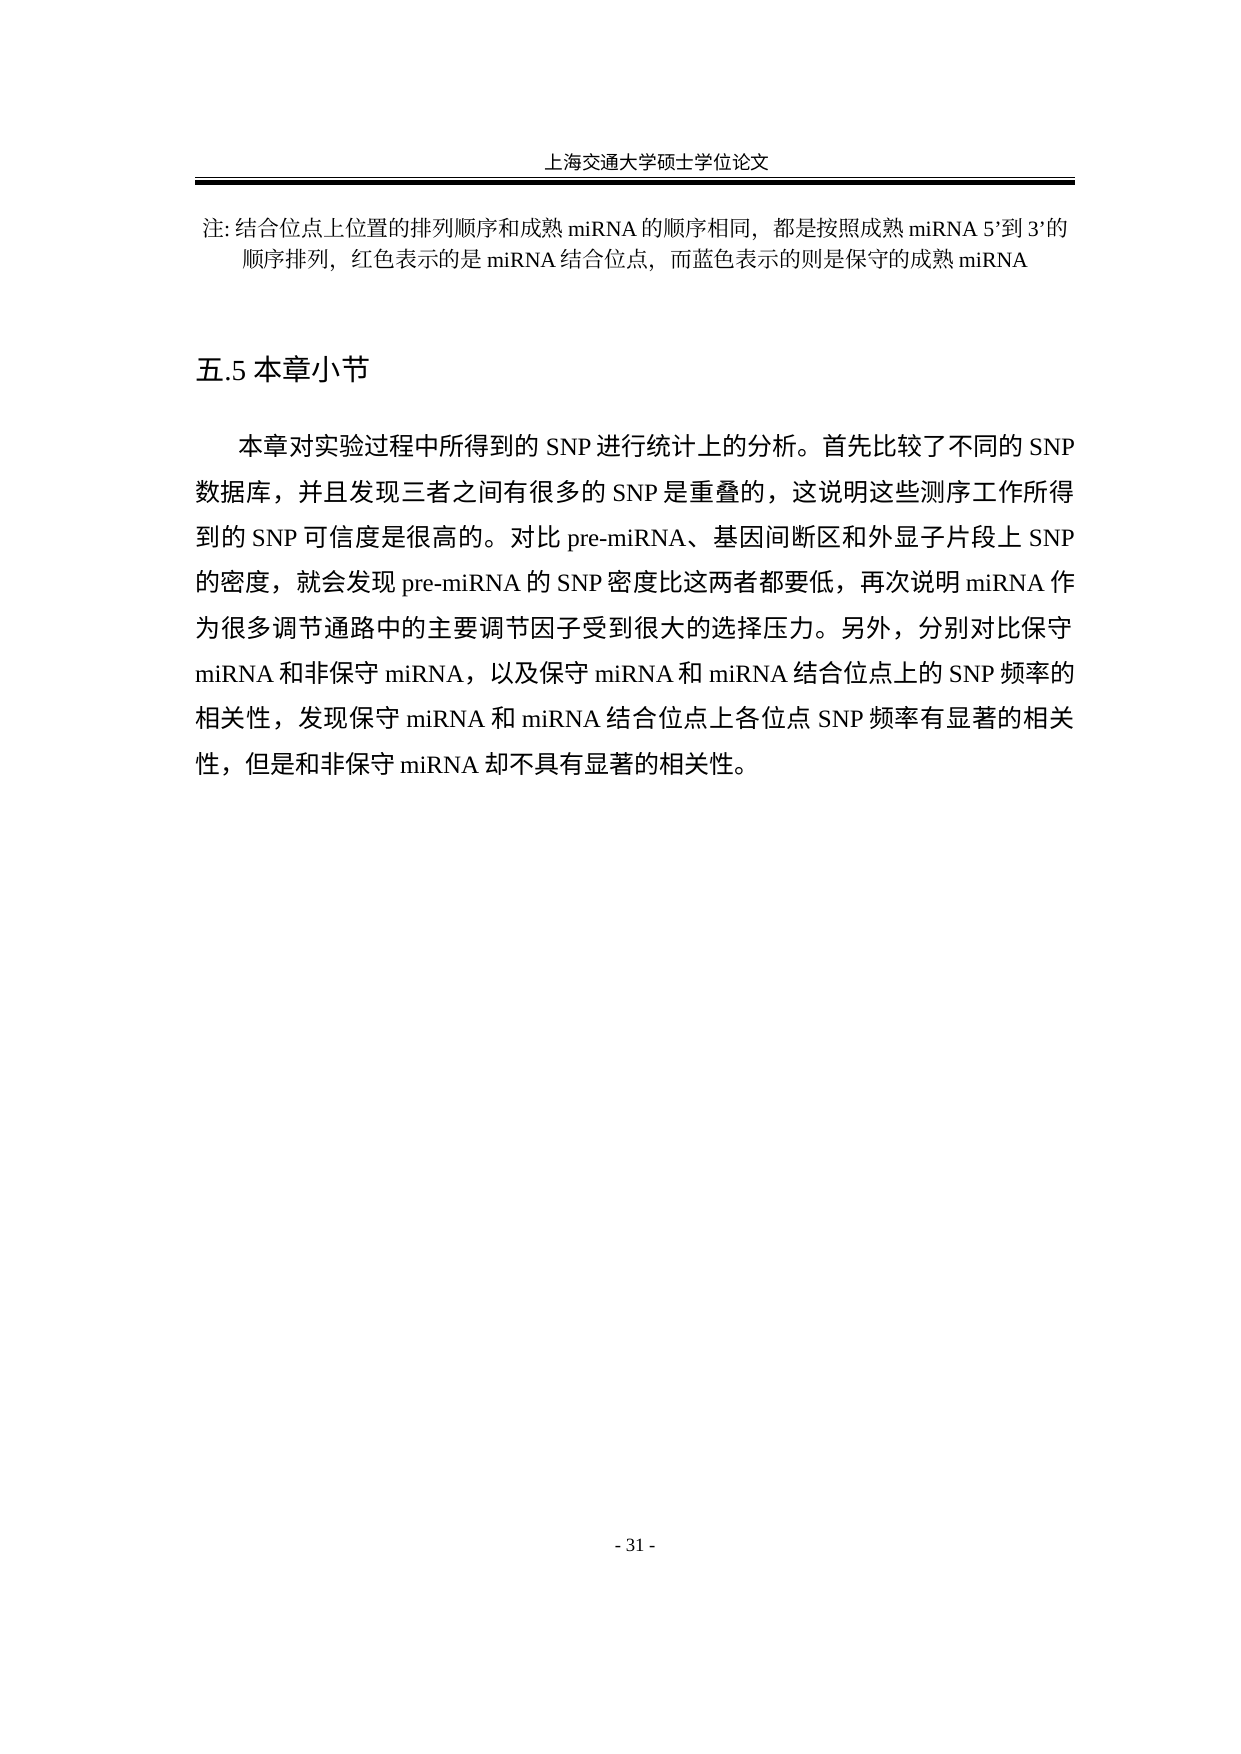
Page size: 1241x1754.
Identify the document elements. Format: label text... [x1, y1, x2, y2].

text 本章对实验过程中所得到的SNP进行统计上的分析。首先比较了不同的SNP数据库，并且发现三者之间有很多的SNP是重叠的，这说明这些测序工作所得到的SNP可信度是很高的。对比pre-miRNA、基因间断区和外显子片段上SNP的密度，就会发现pre-miRNA的SNP密度比这两者都要低，再次说明miRNA作为很多调节通路中的主要调节因子受到很大的选择压力。另外，分别对比保守miRNA和非保守miRNA，以及保守miRNA和miRNA结合位点上的SNP频率的相关性，发现保守miRNA和miRNA结合位点上各位点SNP频率有显著的相关性，但是和非保守miRNA却不具有显著的相关性。 [195, 427, 1075, 780]
text 注: 结合位点上位置的排列顺序和成熟miRNA的顺序相同，都是按照成熟miRNA 5’到3’的顺序排列，红色表示的是miRNA结合位点，而蓝色表示的则是保守的成熟miRNA [195, 211, 1075, 274]
subtitle 本章小节 [195, 347, 1075, 389]
